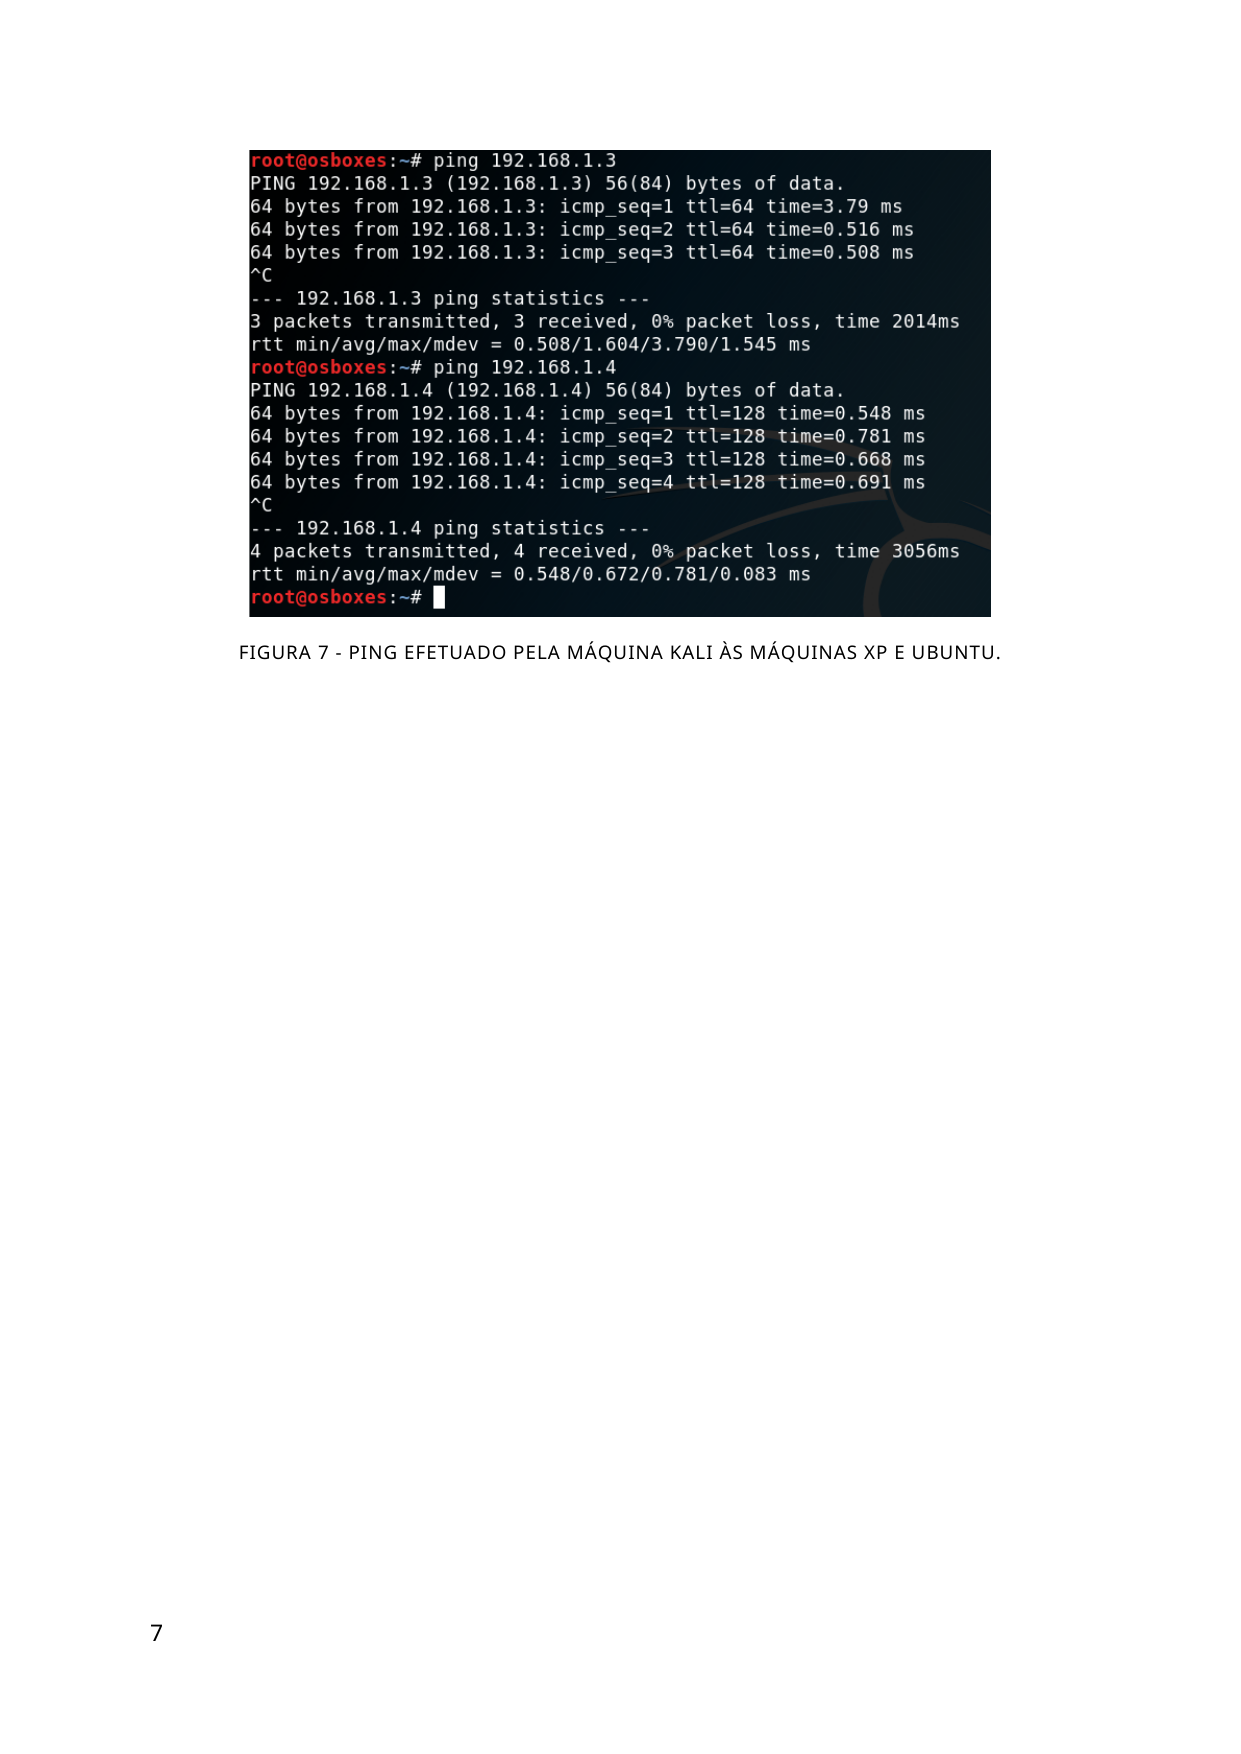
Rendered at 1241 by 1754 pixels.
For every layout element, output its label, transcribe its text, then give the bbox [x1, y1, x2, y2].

picture [249, 150, 991, 617]
text Figura 7 - ping efetuado pela máquina kali às máquinas xp e ubuntu. [150, 639, 1090, 664]
